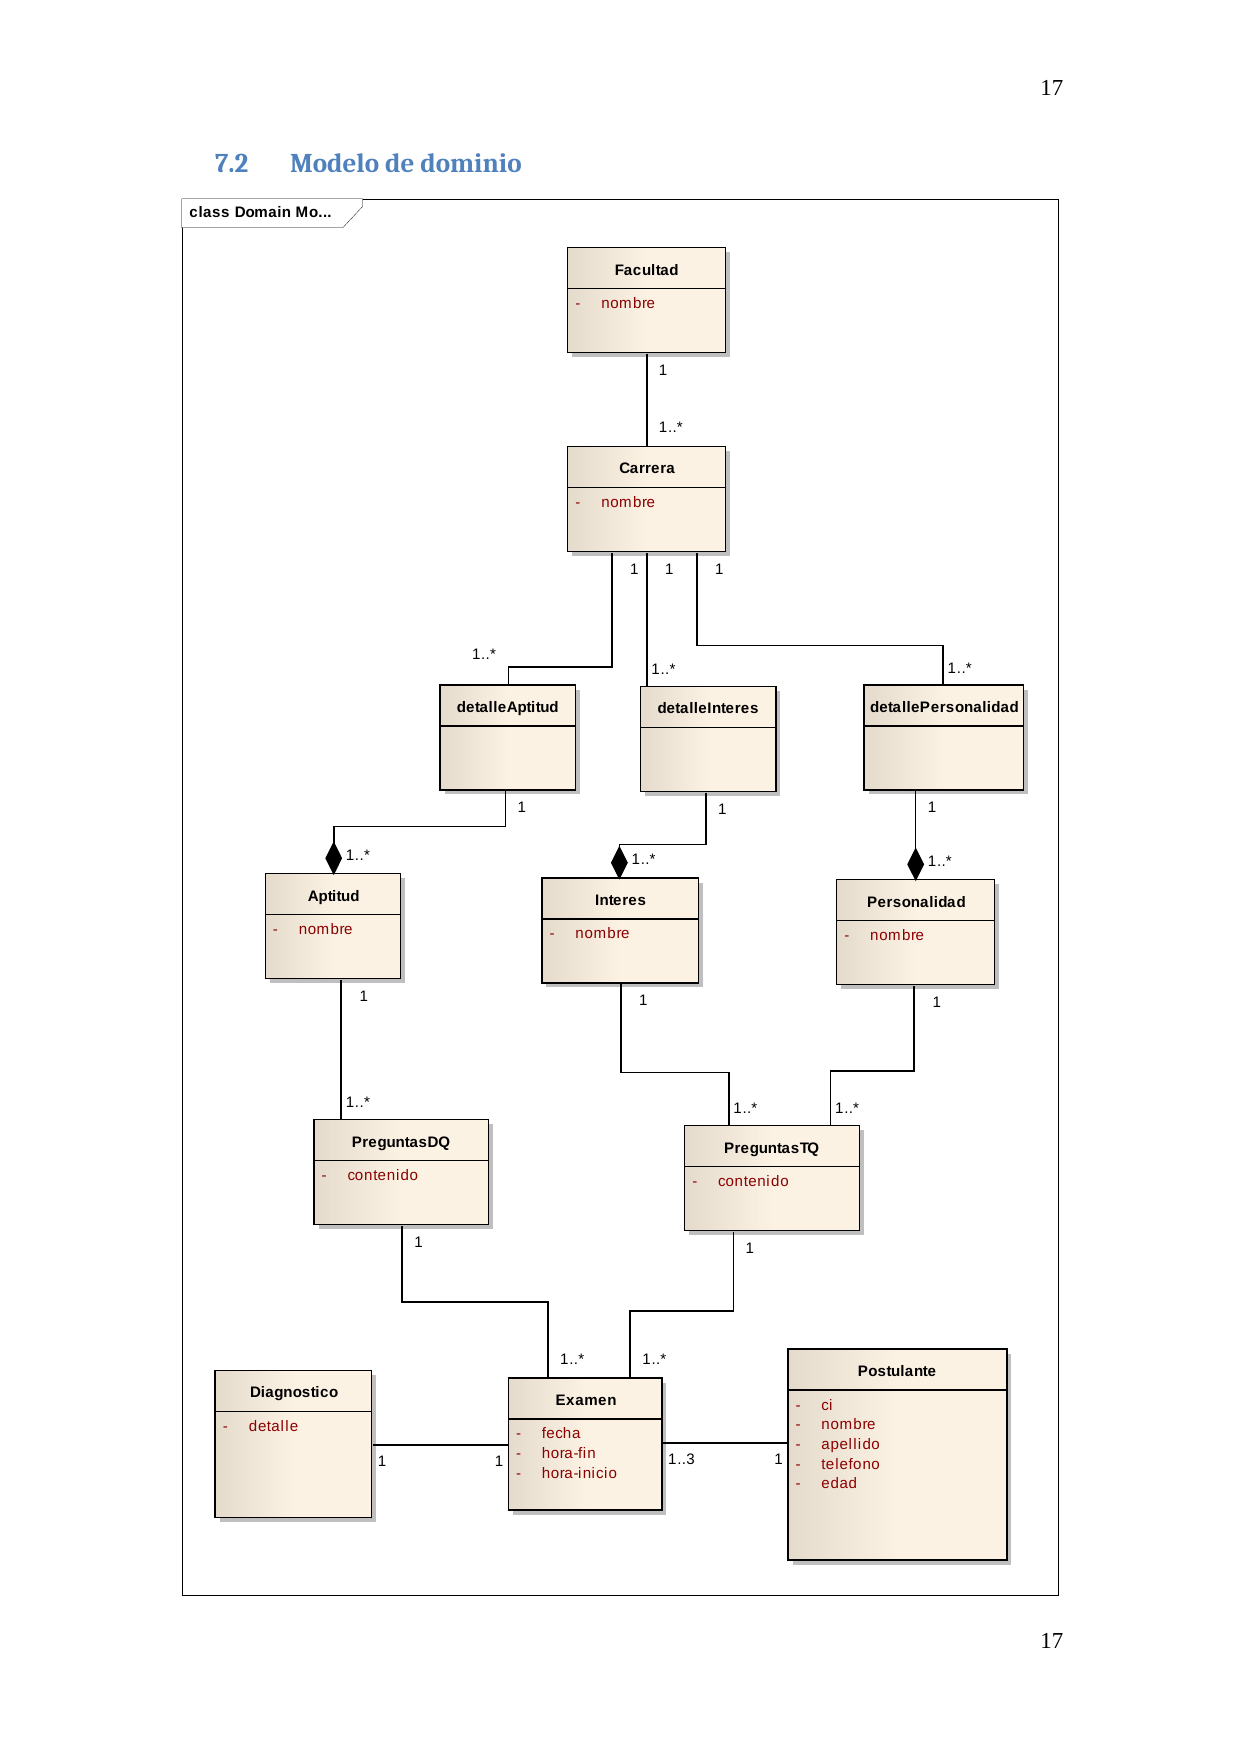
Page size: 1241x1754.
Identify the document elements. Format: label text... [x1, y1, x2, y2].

subtitle Modelo de dominio [215, 148, 1063, 179]
